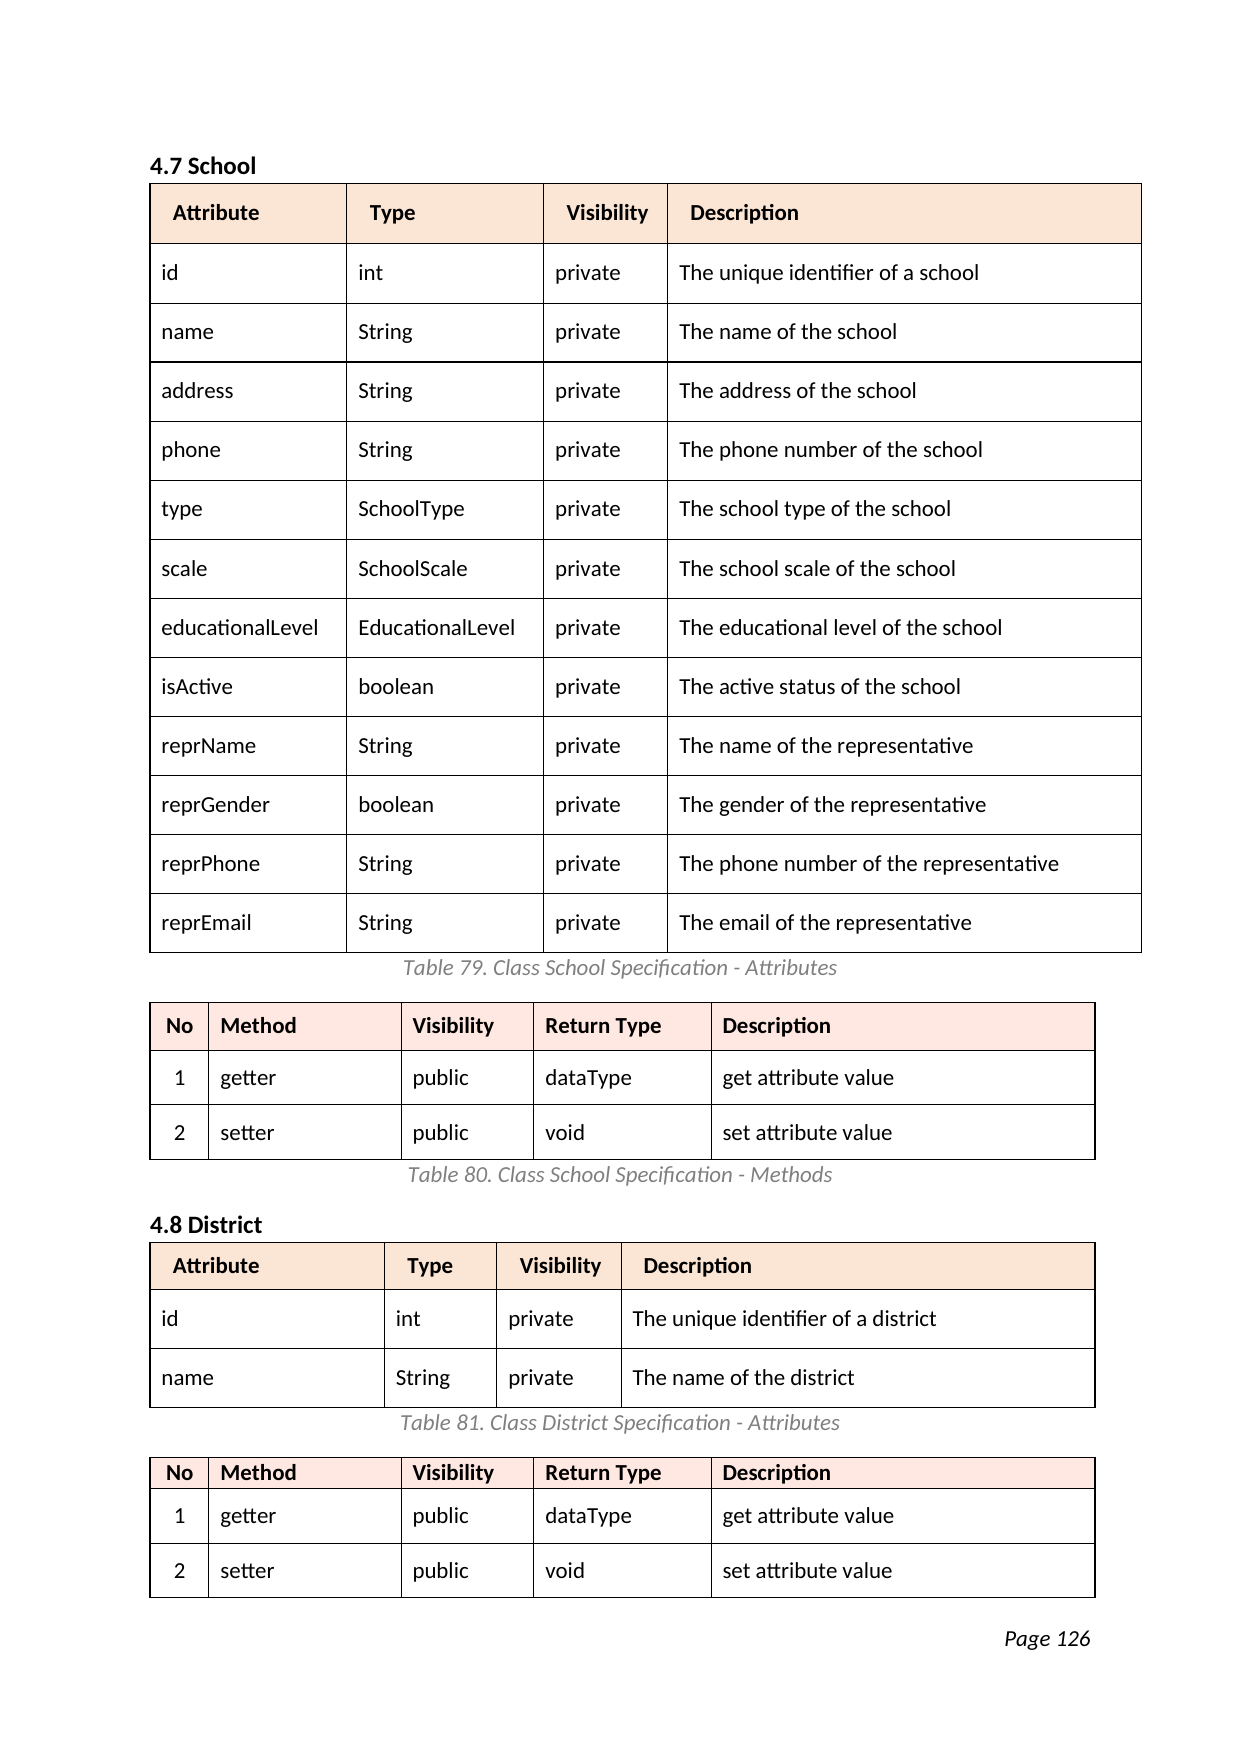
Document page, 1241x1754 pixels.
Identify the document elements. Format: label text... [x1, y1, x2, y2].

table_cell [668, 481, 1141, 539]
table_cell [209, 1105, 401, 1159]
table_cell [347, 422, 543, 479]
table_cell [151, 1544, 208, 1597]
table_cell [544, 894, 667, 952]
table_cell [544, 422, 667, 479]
text Table 80. Class School Specification - Methods [150, 1160, 1093, 1188]
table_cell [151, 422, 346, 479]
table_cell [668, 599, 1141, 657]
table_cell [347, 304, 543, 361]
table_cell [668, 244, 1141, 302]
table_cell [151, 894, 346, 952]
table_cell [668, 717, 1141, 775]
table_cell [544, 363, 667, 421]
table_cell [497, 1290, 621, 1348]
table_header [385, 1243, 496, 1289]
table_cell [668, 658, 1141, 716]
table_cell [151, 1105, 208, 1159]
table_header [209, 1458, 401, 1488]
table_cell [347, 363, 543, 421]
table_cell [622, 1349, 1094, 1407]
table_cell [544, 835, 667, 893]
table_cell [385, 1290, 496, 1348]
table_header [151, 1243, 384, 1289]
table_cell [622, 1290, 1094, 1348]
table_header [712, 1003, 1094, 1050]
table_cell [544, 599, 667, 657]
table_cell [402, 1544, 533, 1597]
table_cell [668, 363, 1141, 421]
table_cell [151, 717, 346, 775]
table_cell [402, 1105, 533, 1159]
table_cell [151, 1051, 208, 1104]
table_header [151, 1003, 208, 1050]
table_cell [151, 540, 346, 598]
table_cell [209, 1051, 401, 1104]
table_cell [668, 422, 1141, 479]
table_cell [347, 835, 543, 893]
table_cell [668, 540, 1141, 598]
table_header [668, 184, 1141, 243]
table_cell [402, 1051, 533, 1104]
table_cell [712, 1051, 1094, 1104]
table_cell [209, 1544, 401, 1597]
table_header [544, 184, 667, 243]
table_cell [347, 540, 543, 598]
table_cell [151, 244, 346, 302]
subtitle 4.8 District [150, 1209, 1093, 1239]
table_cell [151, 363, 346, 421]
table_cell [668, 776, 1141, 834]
subtitle 4.7 School [150, 150, 1093, 181]
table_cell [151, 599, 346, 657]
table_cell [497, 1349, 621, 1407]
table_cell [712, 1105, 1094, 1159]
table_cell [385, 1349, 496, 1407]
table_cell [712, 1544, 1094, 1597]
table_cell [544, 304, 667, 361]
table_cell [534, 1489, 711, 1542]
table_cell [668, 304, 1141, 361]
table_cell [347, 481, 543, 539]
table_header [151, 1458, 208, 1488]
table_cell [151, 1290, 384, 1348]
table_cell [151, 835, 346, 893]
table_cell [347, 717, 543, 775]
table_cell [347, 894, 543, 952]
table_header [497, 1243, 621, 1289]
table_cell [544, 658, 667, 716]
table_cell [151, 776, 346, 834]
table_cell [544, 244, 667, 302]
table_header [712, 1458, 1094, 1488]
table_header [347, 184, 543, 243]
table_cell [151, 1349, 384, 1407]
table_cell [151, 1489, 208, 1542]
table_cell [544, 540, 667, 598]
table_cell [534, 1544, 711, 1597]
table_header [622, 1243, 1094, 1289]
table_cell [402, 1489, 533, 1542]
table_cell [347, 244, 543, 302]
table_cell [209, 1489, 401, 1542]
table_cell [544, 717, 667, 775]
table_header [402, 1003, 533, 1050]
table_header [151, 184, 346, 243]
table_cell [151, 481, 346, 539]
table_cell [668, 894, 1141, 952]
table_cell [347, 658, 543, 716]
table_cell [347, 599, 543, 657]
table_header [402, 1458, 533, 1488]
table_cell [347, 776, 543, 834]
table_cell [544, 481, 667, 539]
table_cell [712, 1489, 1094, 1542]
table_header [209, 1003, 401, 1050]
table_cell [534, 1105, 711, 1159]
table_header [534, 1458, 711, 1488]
text Table 81. Class District Specification - Attributes [150, 1408, 1093, 1436]
text Table 79. Class School Specification - Attributes [150, 953, 1093, 981]
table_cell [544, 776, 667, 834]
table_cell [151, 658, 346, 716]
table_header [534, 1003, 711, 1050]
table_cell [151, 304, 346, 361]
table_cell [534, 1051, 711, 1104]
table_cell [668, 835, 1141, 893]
